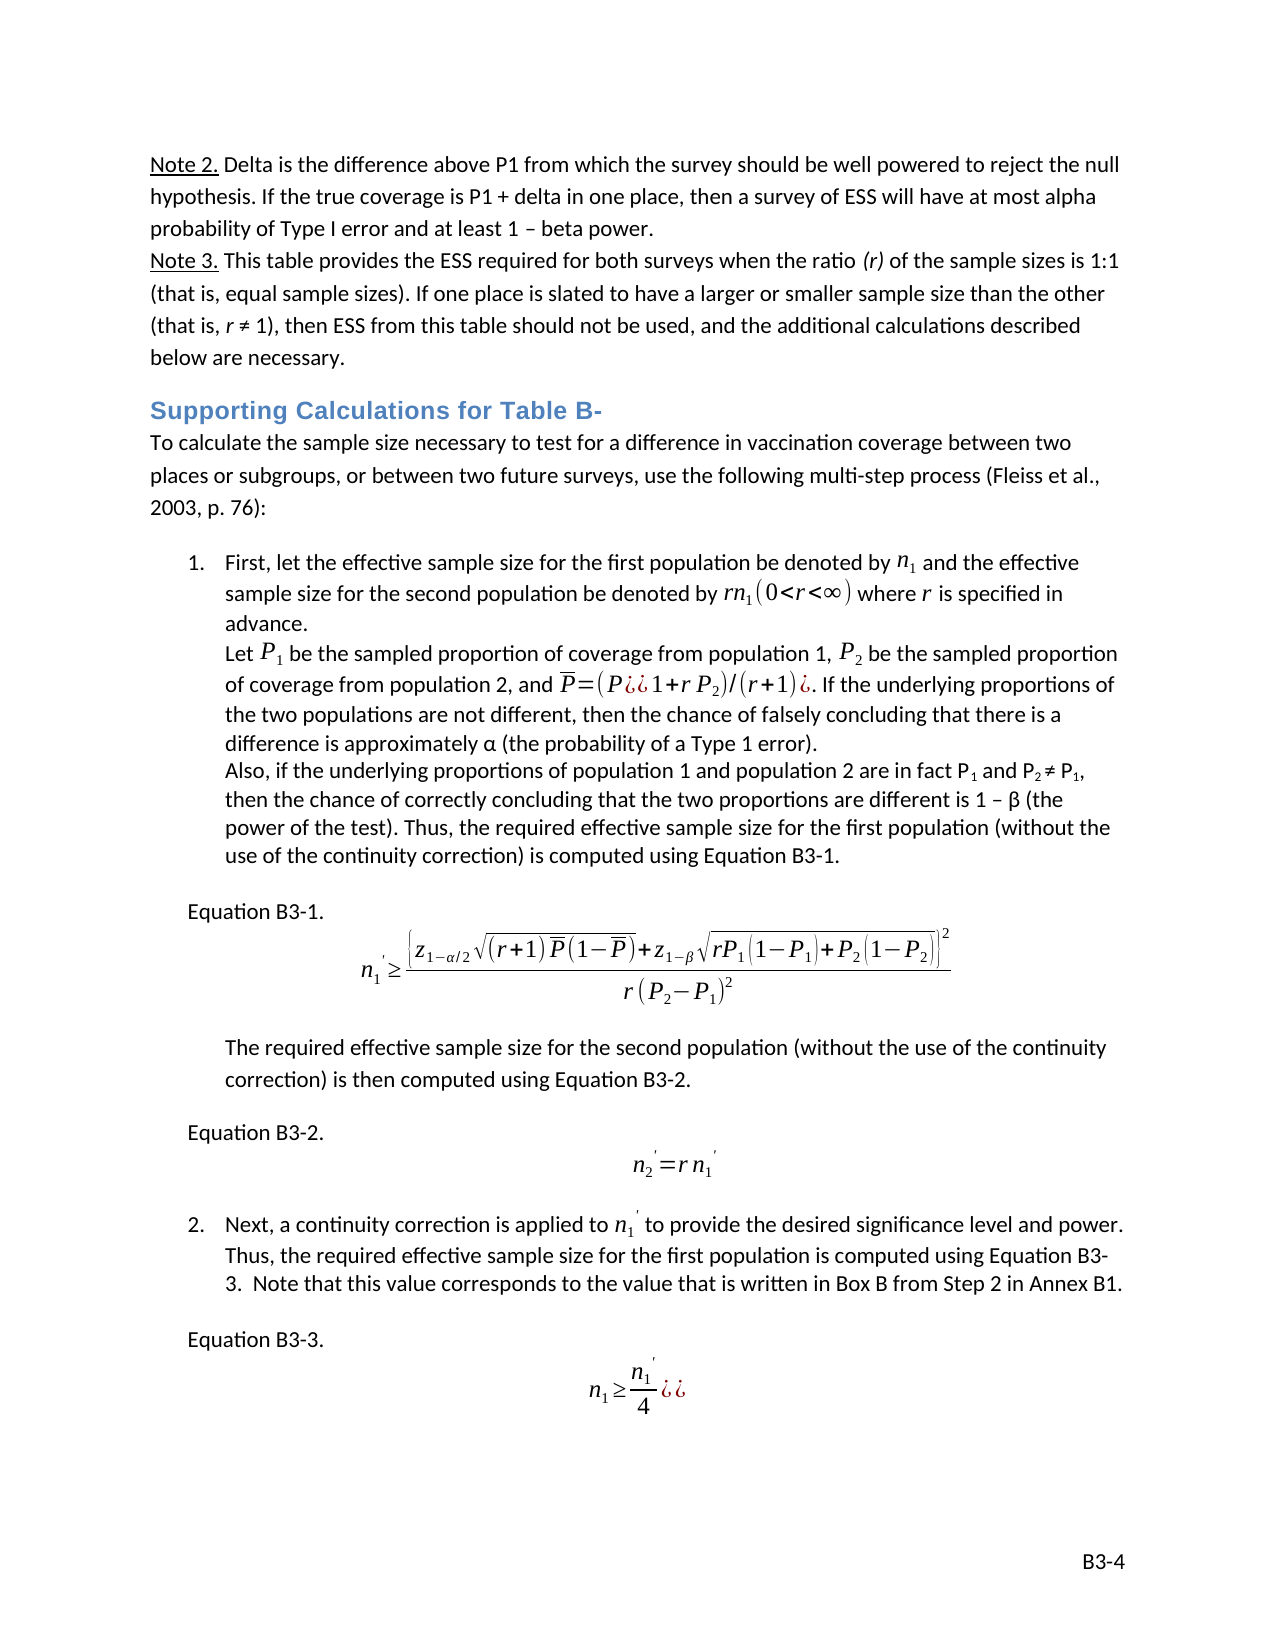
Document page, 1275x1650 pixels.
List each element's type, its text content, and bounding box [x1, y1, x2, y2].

text Also, if the underlying proportions of population 1 and population 2 are in fact P1 and P2 ≠ P1, then the chance of correctly concluding that the two proportions are different is 1 – β (the power of the test). Thus, the required effective sample size for the first population (without the use of the continuity correction) is computed using Equation B3-1. [225, 757, 1125, 869]
text To calculate the sample size necessary to test for a difference in vaccination coverage between two places or subgroups, or between two future surveys, use the following multi-step process (Fleiss et al., 2003, p. 76): [150, 428, 1125, 521]
text Note 3. This table provides the ESS required for both surveys when the ratio (r) of the sample sizes is 1:1 (that is, equal sample sizes). If one place is slated to have a larger or smaller sample size than the other (that is, r ≠ 1), then ESS from this table should not be used, and the additional calculations described below are necessary. [150, 247, 1125, 371]
subtitle Supporting Calculations for Table B- [150, 396, 1125, 425]
text Let be the sampled proportion of coverage from population 1, be the sampled proportion of coverage from population 2, and . If the underlying proportions of the two populations are not different, then the chance of falsely concluding that there is a difference is approximately α (the probability of a Type 1 error). [225, 637, 1125, 757]
text Equation B3-1. [187, 897, 1125, 925]
text Equation B3-3. [150, 1325, 1125, 1353]
list Next, a continuity correction is applied to to provide the desired significance level and power. Thus, the required effective sample size for the first population is computed using Equation B3-3. Note that this value corresponds to the value that is written in Box B from Step 2 in Annex B1. [187, 1206, 1125, 1297]
text Note 2. Delta is the difference above P1 from which the survey should be well powered to reject the null hypothesis. If the true coverage is P1 + delta in one place, then a survey of ESS will have at most alpha probability of Type I error and at least 1 – beta power. [150, 150, 1125, 242]
text The required effective sample size for the second population (without the use of the continuity correction) is then computed using Equation B3-2. [225, 1033, 1125, 1093]
list First, let the effective sample size for the first population be denoted by and the effective sample size for the second population be denoted by where is specified in advance. [187, 546, 1125, 637]
text Equation B3-2. [150, 1118, 1125, 1146]
